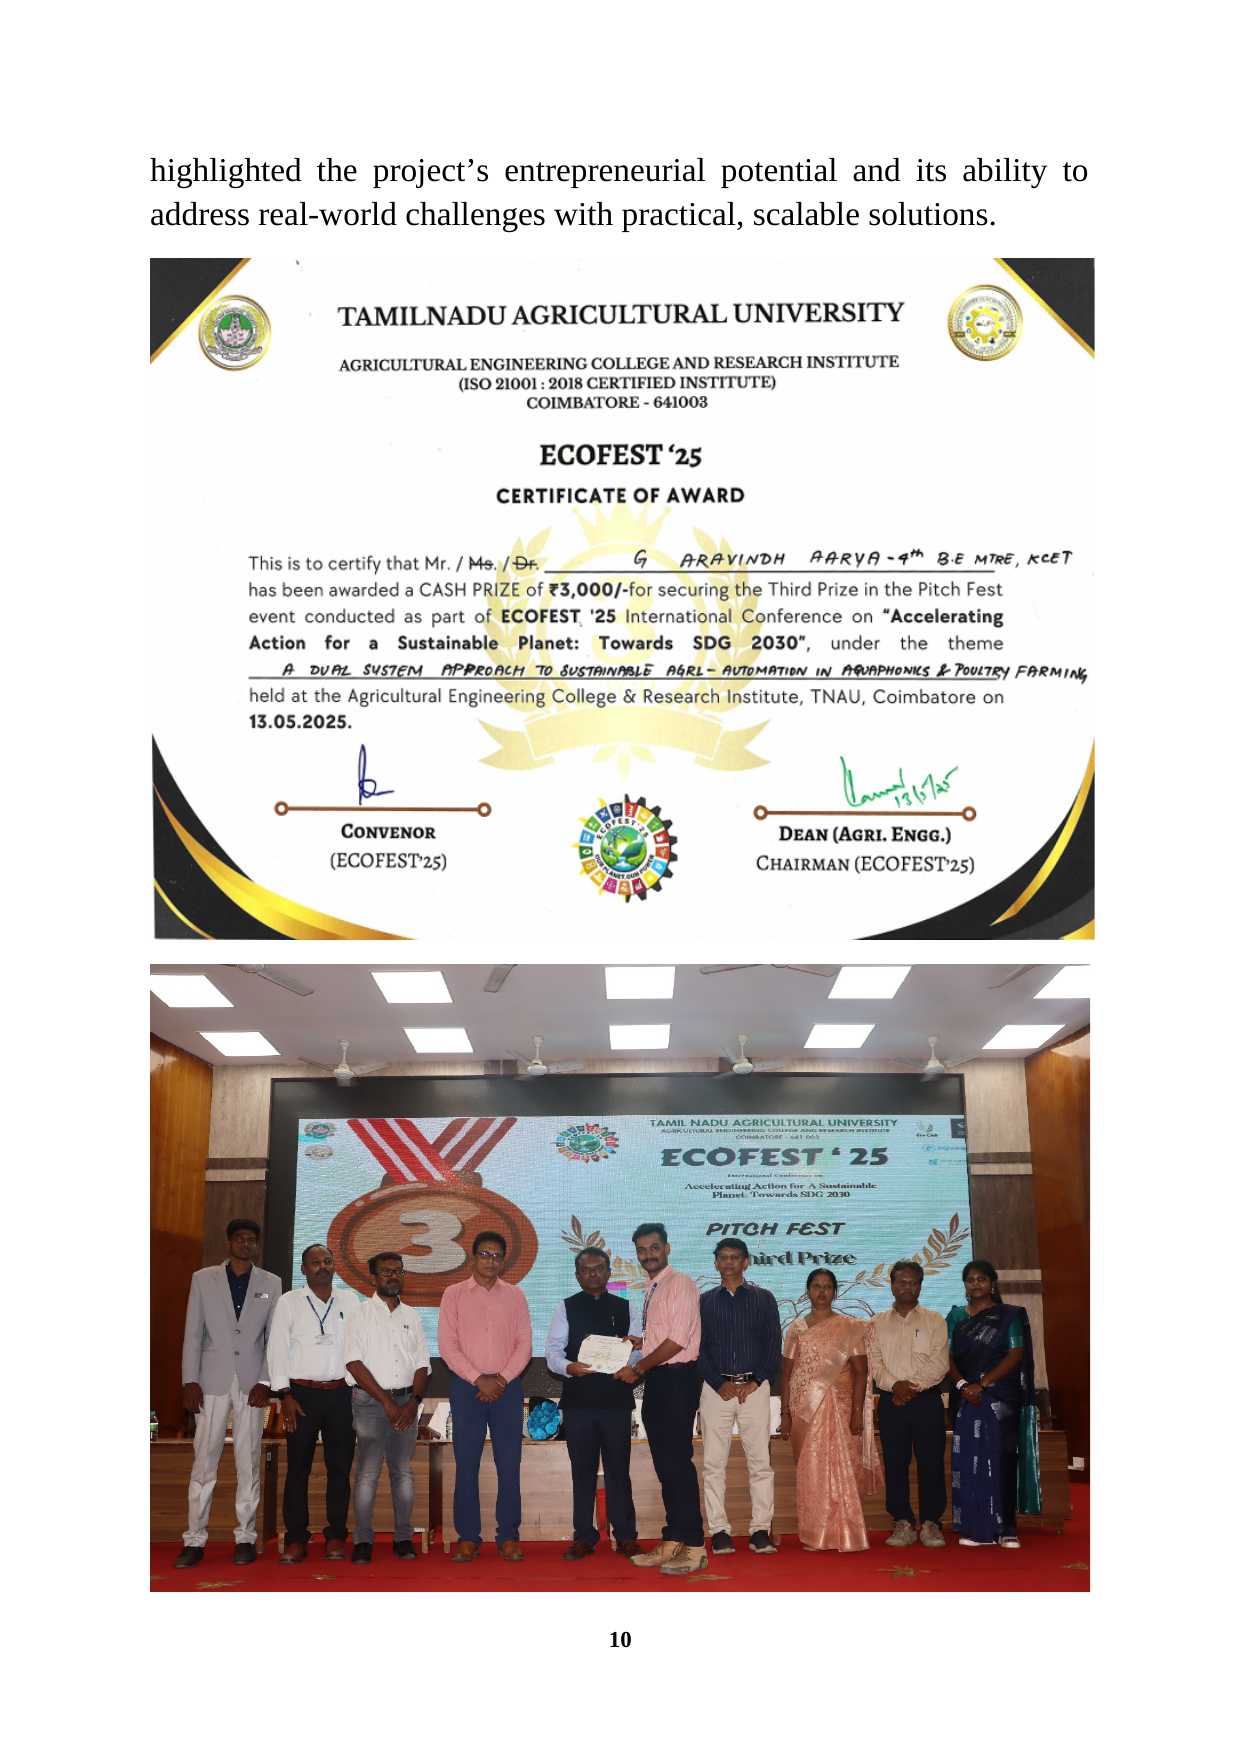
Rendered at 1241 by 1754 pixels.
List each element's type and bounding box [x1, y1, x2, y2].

picture [150, 258, 1095, 940]
text [150, 150, 1090, 232]
picture [150, 964, 1091, 1592]
